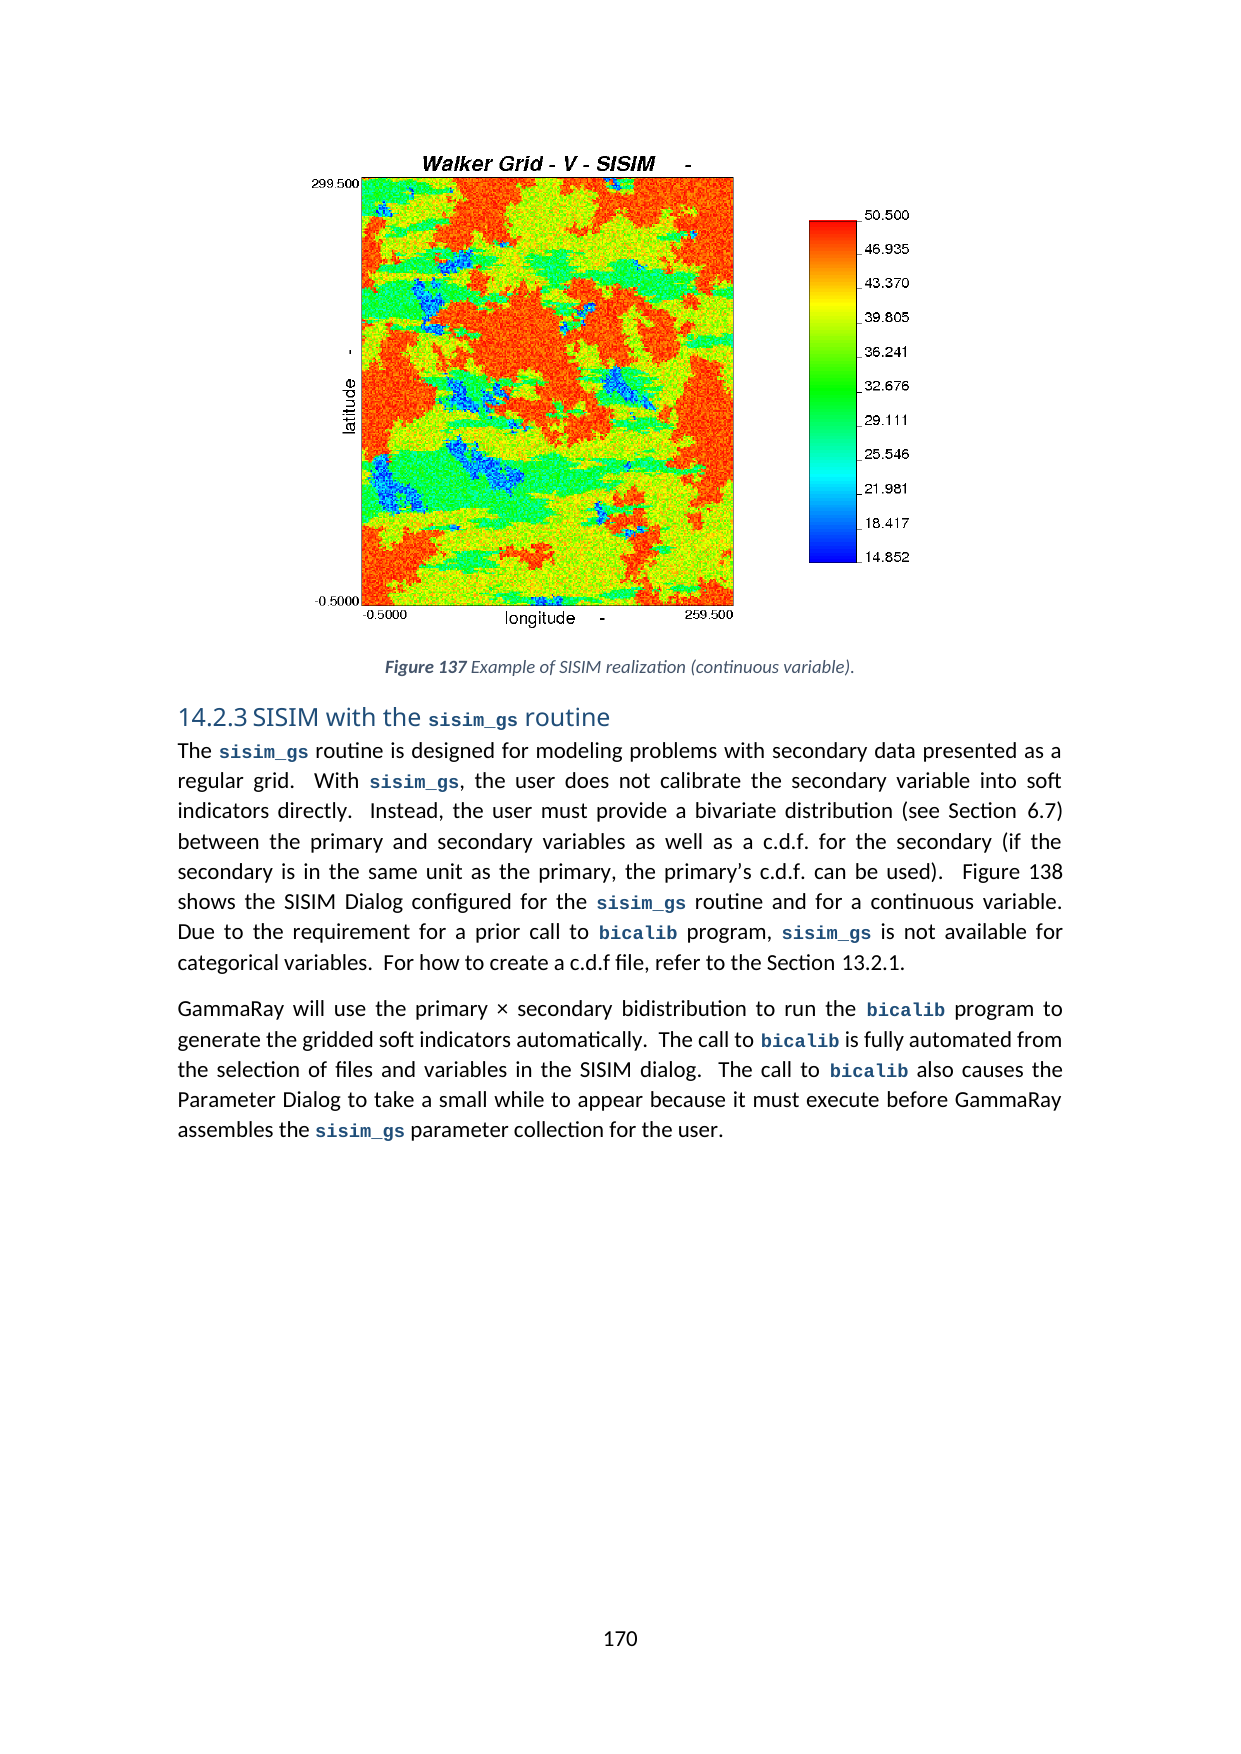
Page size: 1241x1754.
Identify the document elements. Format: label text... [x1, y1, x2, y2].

subtitle SISIM with the sisim_gs routine [177, 699, 1063, 733]
text Figure 137 Example of SISIM realization (continuous variable). [177, 656, 1063, 678]
text The sisim_gs routine is designed for modeling problems with secondary data presented as a regular grid. With sisim_gs, the user does not calibrate the secondary variable into soft indicators directly. Instead, the user must provide a bivariate distribution (see Section 6.7) between the primary and secondary variables as well as a c.d.f. for the secondary (if the secondary is in the same unit as the primary, the primary’s c.d.f. can be used). Figure 137 shows the SISIM Dialog configured for the sisim_gs routine and for a continuous variable. Due to the requirement for a prior call to bicalib program, sisim_gs is not available for categorical variables. For how to create a c.d.f file, refer to the Section 13.2.1. [177, 736, 1063, 976]
picture [309, 147, 931, 637]
text GammaRay will use the primary × secondary bidistribution to run the bicalib program to generate the gridded soft indicators automatically. The call to bicalib is fully automated from the selection of files and variables in the SISIM dialog. The call to bicalib also causes the Parameter Dialog to take a small while to appear because it must execute before GammaRay assembles the sisim_gs parameter collection for the user. [177, 994, 1063, 1143]
